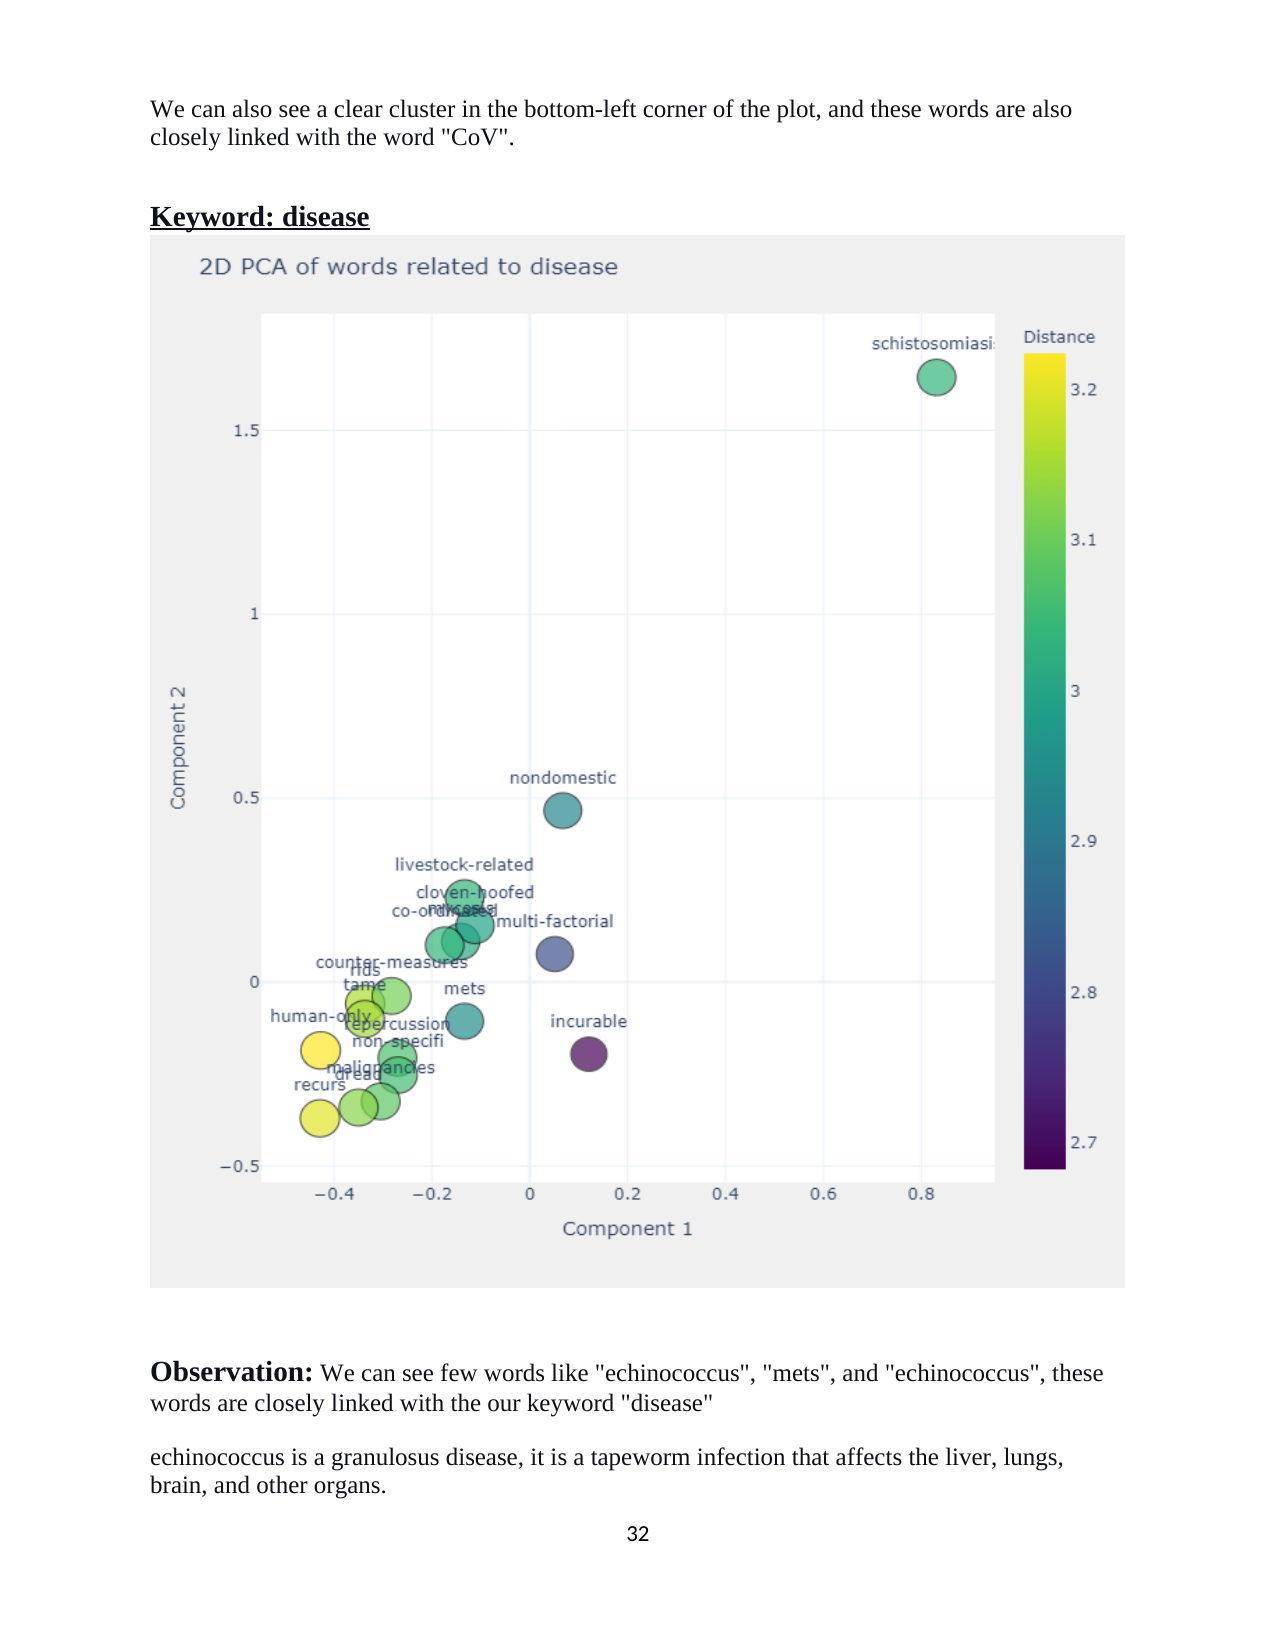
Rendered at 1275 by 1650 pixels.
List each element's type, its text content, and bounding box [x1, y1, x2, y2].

picture [150, 235, 1125, 1288]
subtitle Keyword: disease [150, 199, 1125, 233]
text We can also see a clear cluster in the bottom-left corner of the plot, and these words are also closely linked with the word "CoV". [150, 94, 1125, 151]
text echinococcus is a granulosus disease, it is a tapeworm infection that affects the liver, lungs, brain, and other organs. [150, 1442, 1125, 1499]
text Observation: We can see few words like "echinococcus", "mets", and "echinococcus", these words are closely linked with the our keyword "disease" [150, 1354, 1125, 1417]
